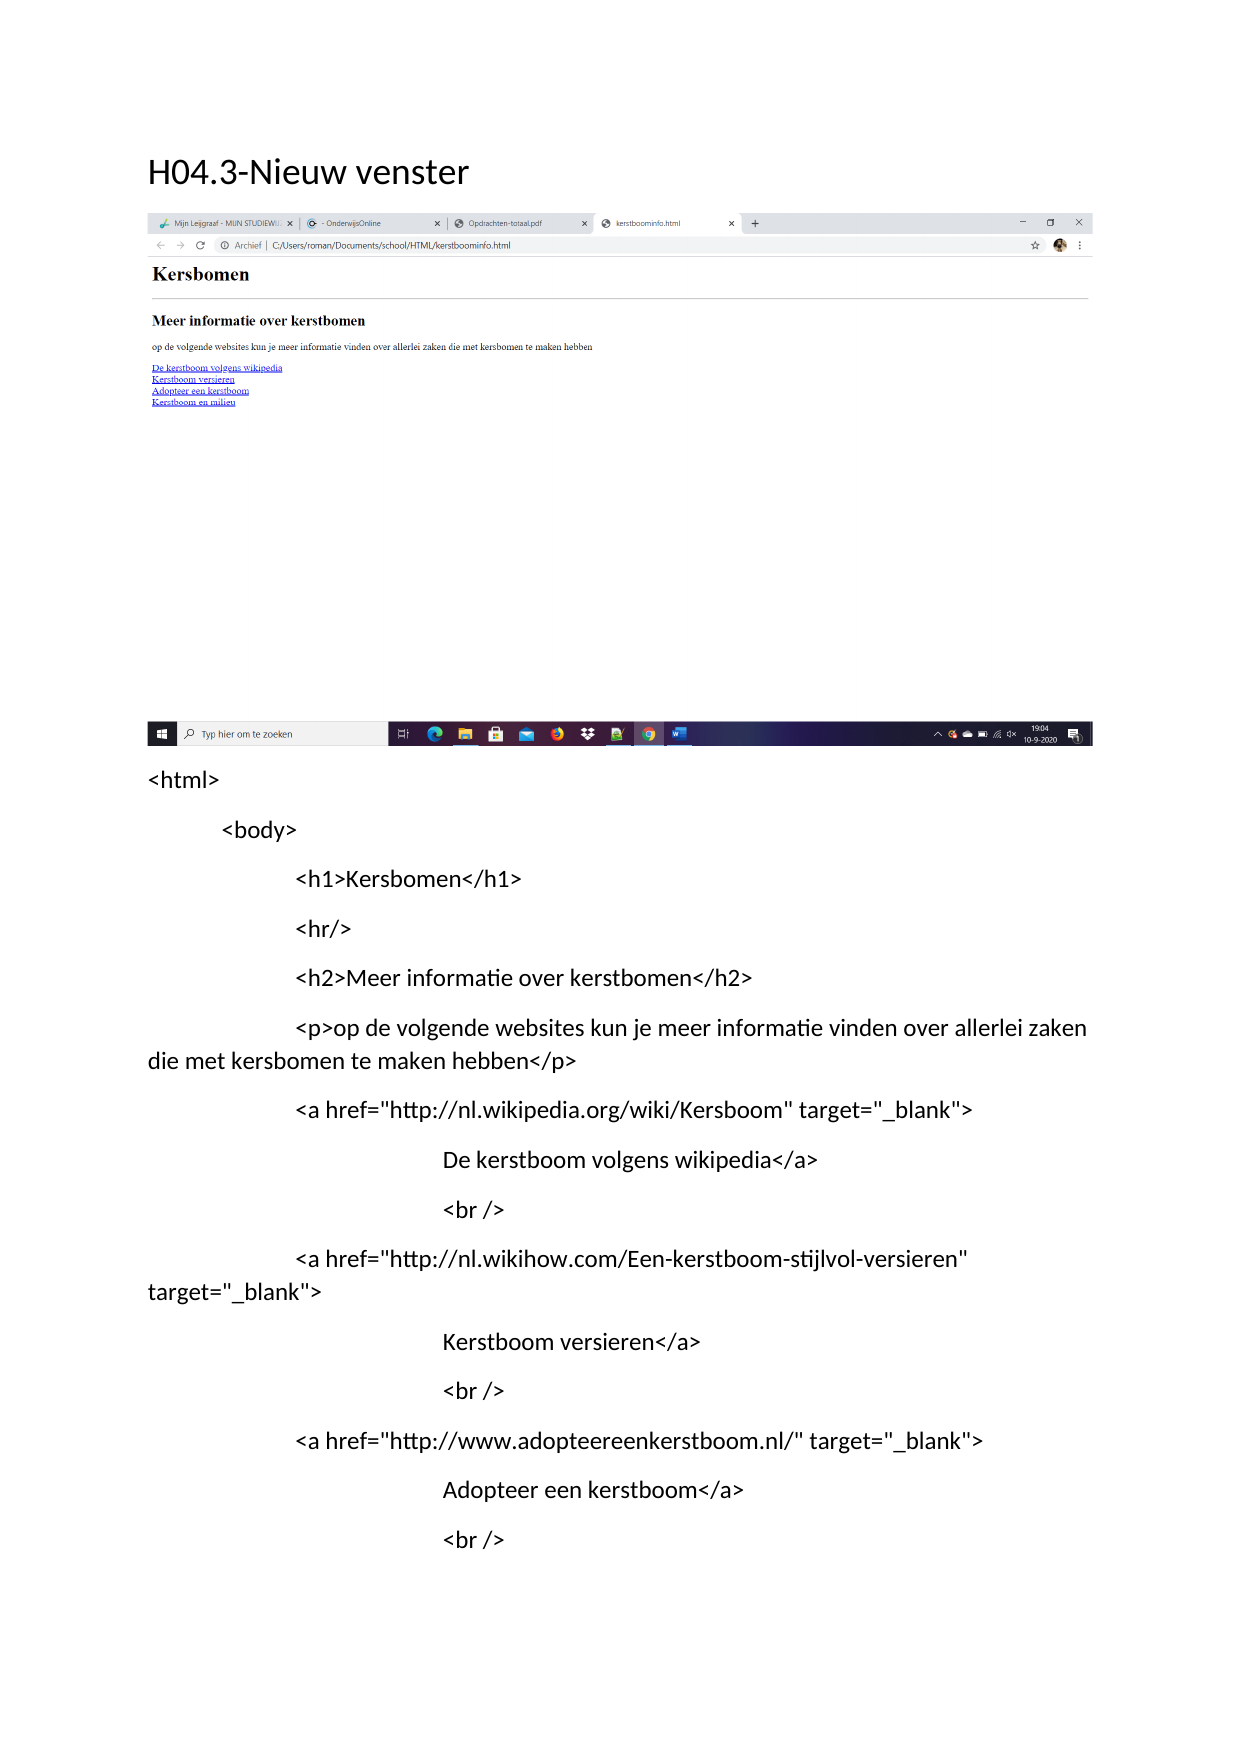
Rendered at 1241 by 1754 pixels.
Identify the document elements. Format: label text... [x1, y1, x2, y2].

text <br /> [148, 1375, 1093, 1406]
text Kerstboom versieren</a> [148, 1326, 1093, 1356]
text <p>op de volgende websites kun je meer informatie vinden over allerlei zaken die met kersbomen te maken hebben</p> [148, 1012, 1093, 1076]
text <br /> [148, 1524, 1093, 1555]
text <a href="http://nl.wikihow.com/Een-kerstboom-stijlvol-versieren" target="_blank"> [148, 1243, 1093, 1307]
picture [147, 213, 1093, 746]
text <a href="http://www.adopteereenkerstboom.nl/" target="_blank"> [148, 1425, 1093, 1456]
text Adopteer een kerstboom</a> [148, 1474, 1093, 1505]
text De kerstboom volgens wikipedia</a> [148, 1144, 1093, 1175]
text <br /> [148, 1194, 1093, 1224]
text <hr/> [148, 913, 1093, 943]
text <a href="http://nl.wikipedia.org/wiki/Kersboom" target="_blank"> [148, 1094, 1093, 1125]
text <h1>Kersbomen</h1> [148, 863, 1093, 894]
text <body> [148, 814, 1093, 844]
text H04.3-Nieuw venster [148, 148, 1093, 193]
text <html> [148, 764, 1093, 795]
text <h2>Meer informatie over kerstbomen</h2> [148, 962, 1093, 993]
